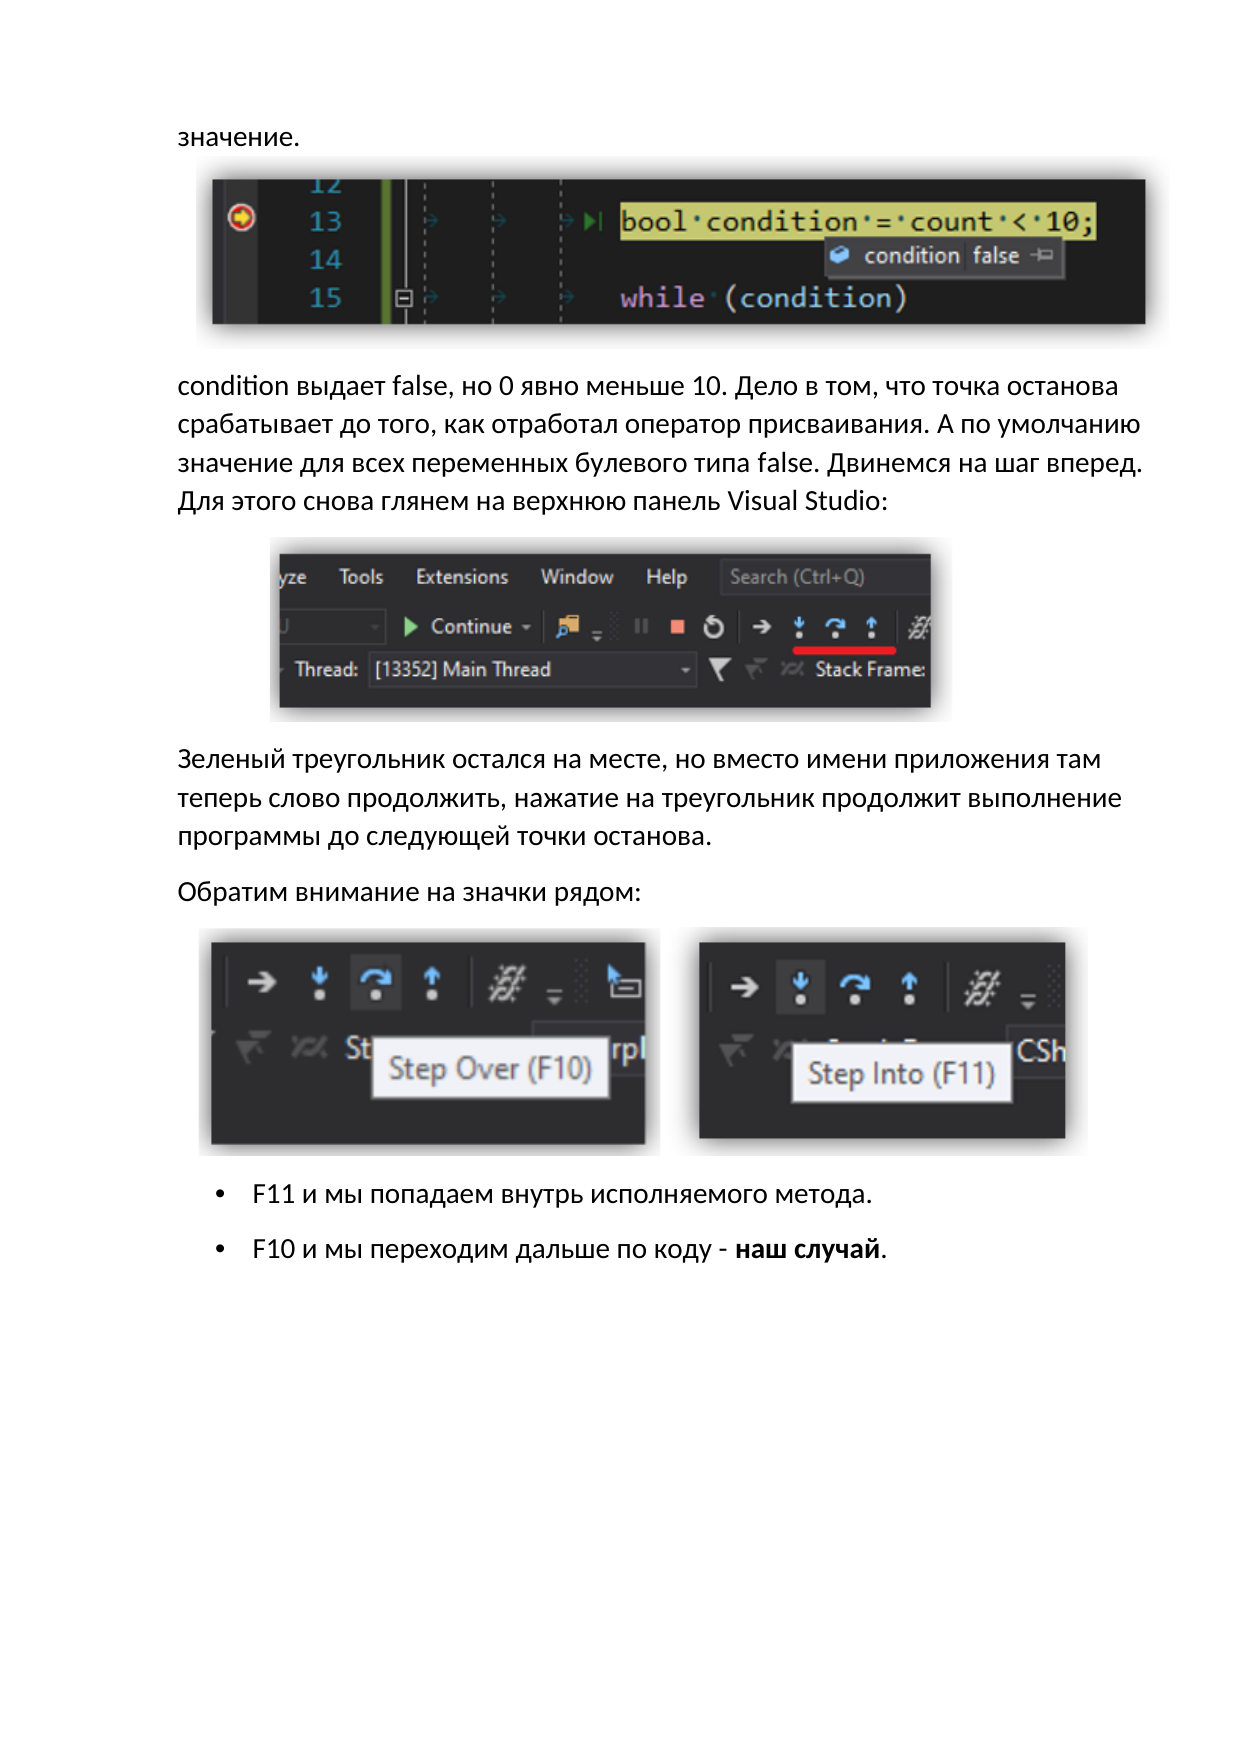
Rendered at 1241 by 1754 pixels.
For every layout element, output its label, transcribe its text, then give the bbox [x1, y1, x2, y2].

text condition выдает false, но 0 явно меньше 10. Дело в том, что точка останова срабатывает до того, как отработал оператор присваивания. А по умолчанию значение для всех переменных булевого типа false. Двинемся на шаг вперед. Для этого снова глянем на верхнюю панель Visual Studio: [177, 367, 1152, 518]
list F10 и мы переходим дальше по коду - наш случай. [215, 1230, 1152, 1265]
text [177, 118, 1152, 348]
list F11 и мы попадаем внутрь исполняемого метода. [215, 1175, 1152, 1210]
text Обратим внимание на значки рядом: [177, 873, 1152, 908]
text Зеленый треугольник остался на месте, но вместо имени приложения там теперь слово продолжить, нажатие на треугольник продолжит выполнение программы до следующей точки останова. [177, 741, 1152, 853]
